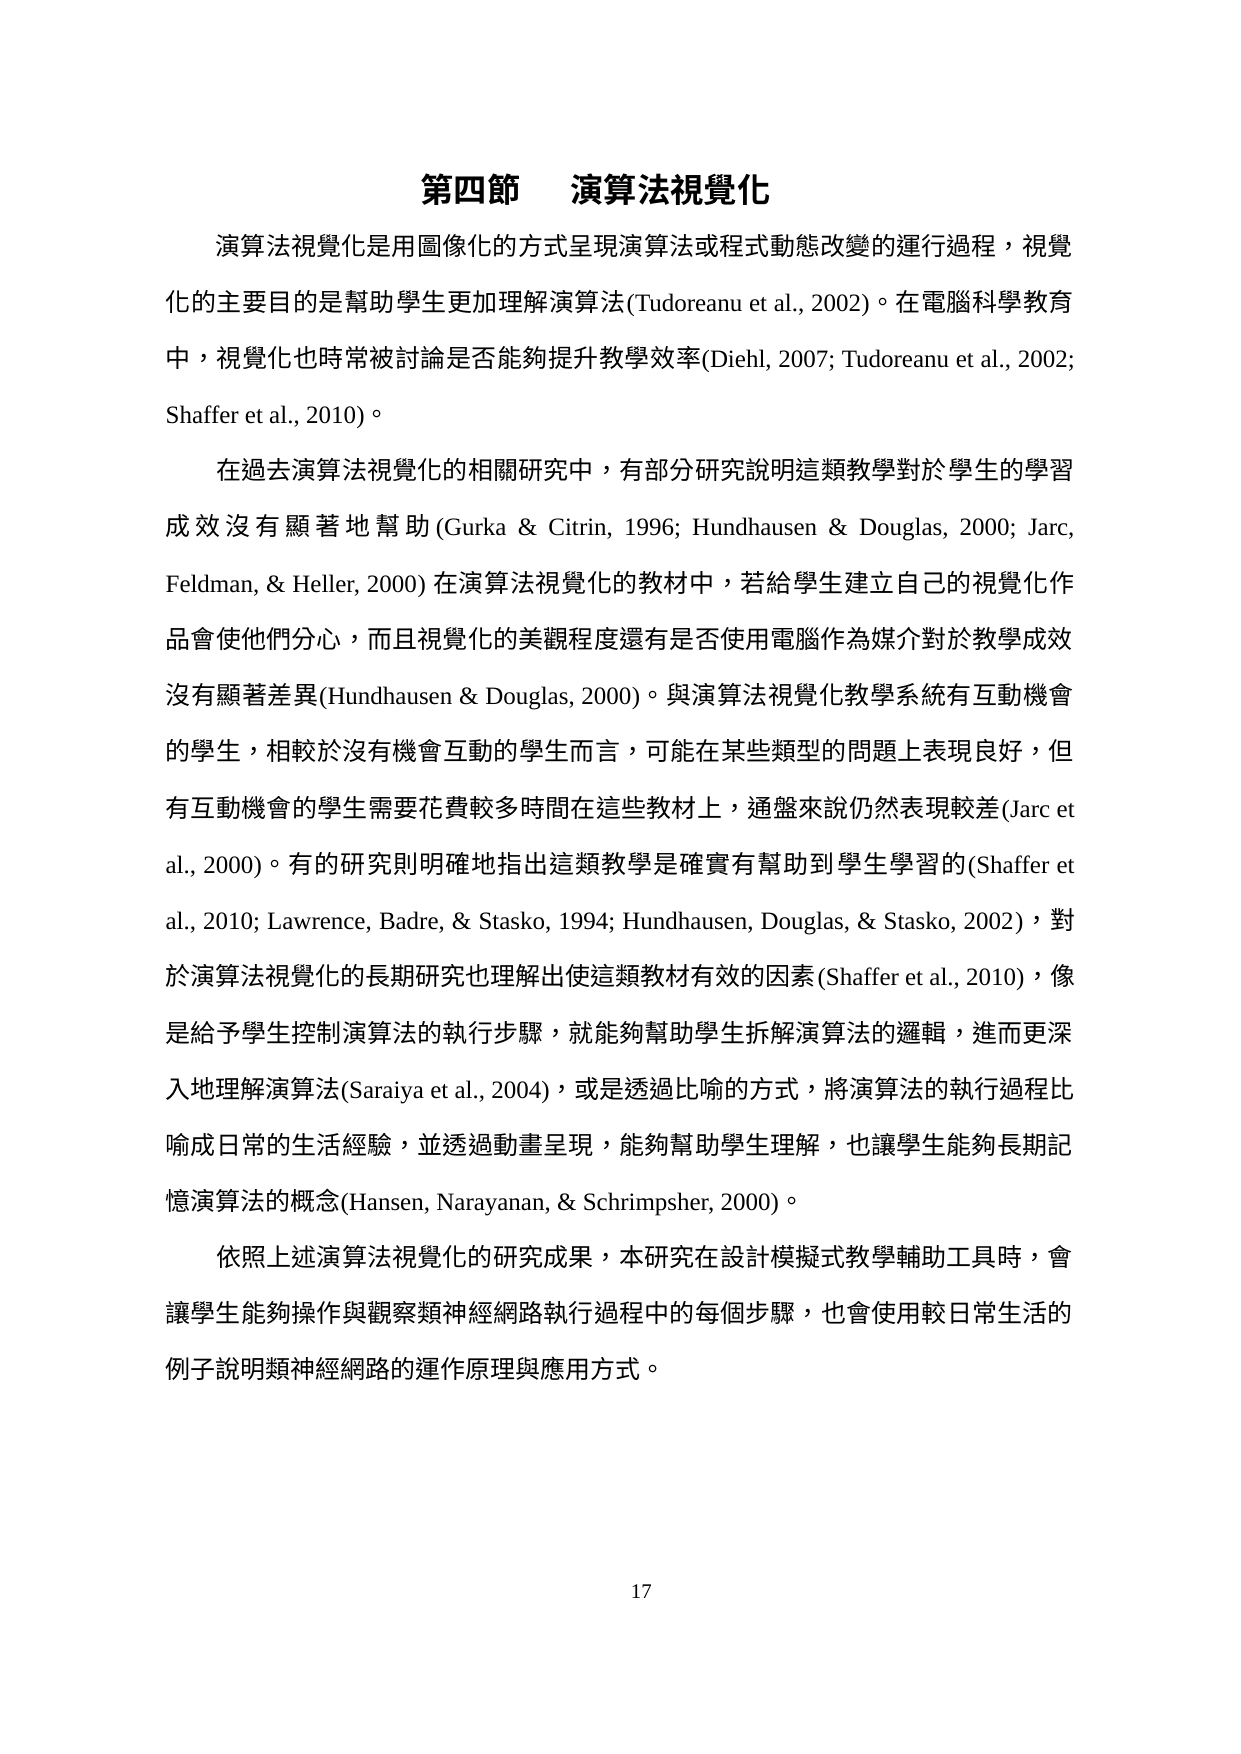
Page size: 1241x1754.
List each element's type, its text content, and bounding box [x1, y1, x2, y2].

text 依照上述演算法視覺化的研究成果，本研究在設計模擬式教學輔助工具時，會讓學生能夠操作與觀察類神經網路執行過程中的每個步驟，也會使用較日常生活的例子說明類神經網路的運作原理與應用方式。 [165, 1237, 1075, 1387]
text 演算法視覺化是用圖像化的方式呈現演算法或程式動態改變的運行過程，視覺化的主要目的是幫助學生更加理解演算法(Tudoreanu et al., 2002)。在電腦科學教育中，視覺化也時常被討論是否能夠提升教學效率(Diehl, 2007; Tudoreanu et al., 2002; Shaffer et al., 2010)。 [165, 226, 1075, 432]
text 演算法視覺化 [165, 151, 1075, 226]
text 在過去演算法視覺化的相關研究中，有部分研究說明這類教學對於學生的學習成效沒有顯著地幫助(Gurka & Citrin, 1996; Hundhausen & Douglas, 2000; Jarc, Feldman, & Heller, 2000) 在演算法視覺化的教材中，若給學生建立自己的視覺化作品會使他們分心，而且視覺化的美觀程度還有是否使用電腦作為媒介對於教學成效沒有顯著差異(Hundhausen & Douglas, 2000)。與演算法視覺化教學系統有互動機會的學生，相較於沒有機會互動的學生而言，可能在某些類型的問題上表現良好，但有互動機會的學生需要花費較多時間在這些教材上，通盤來說仍然表現較差(Jarc et al., 2000)。有的研究則明確地指出這類教學是確實有幫助到學生學習的(Shaffer et al., 2010; Lawrence, Badre, & Stasko, 1994; Hundhausen, Douglas, & Stasko, 2002)，對於演算法視覺化的長期研究也理解出使這類教材有效的因素(Shaffer et al., 2010)，像是給予學生控制演算法的執行步驟，就能夠幫助學生拆解演算法的邏輯，進而更深入地理解演算法(Saraiya et al., 2004)，或是透過比喻的方式，將演算法的執行過程比喻成日常的生活經驗，並透過動畫呈現，能夠幫助學生理解，也讓學生能夠長期記憶演算法的概念(Hansen, Narayanan, & Schrimpsher, 2000)。 [165, 450, 1075, 619]
text 在過去演算法視覺化的相關研究中，有部分研究說明這類教學對於學生的學習成效沒有顯著地幫助(Gurka & Citrin, 1996; Hundhausen & Douglas, 2000; Jarc, Feldman, & Heller, 2000) 在演算法視覺化的教材中，若給學生建立自己的視覺化作品會使他們分心，而且視覺化的美觀程度還有是否使用電腦作為媒介對於教學成效沒有顯著差異(Hundhausen & Douglas, 2000)。與演算法視覺化教學系統有互動機會的學生，相較於沒有機會互動的學生而言，可能在某些類型的問題上表現良好，但有互動機會的學生需要花費較多時間在這些教材上，通盤來說仍然表現較差(Jarc et al., 2000)。有的研究則明確地指出這類教學是確實有幫助到學生學習的(Shaffer et al., 2010; Lawrence, Badre, & Stasko, 1994; Hundhausen, Douglas, & Stasko, 2002)，對於演算法視覺化的長期研究也理解出使這類教材有效的因素(Shaffer et al., 2010)，像是給予學生控制演算法的執行步驟，就能夠幫助學生拆解演算法的邏輯，進而更深入地理解演算法(Saraiya et al., 2004)，或是透過比喻的方式，將演算法的執行過程比喻成日常的生活經驗，並透過動畫呈現，能夠幫助學生理解，也讓學生能夠長期記憶演算法的概念(Hansen, Narayanan, & Schrimpsher, 2000)。 [165, 656, 1075, 1219]
